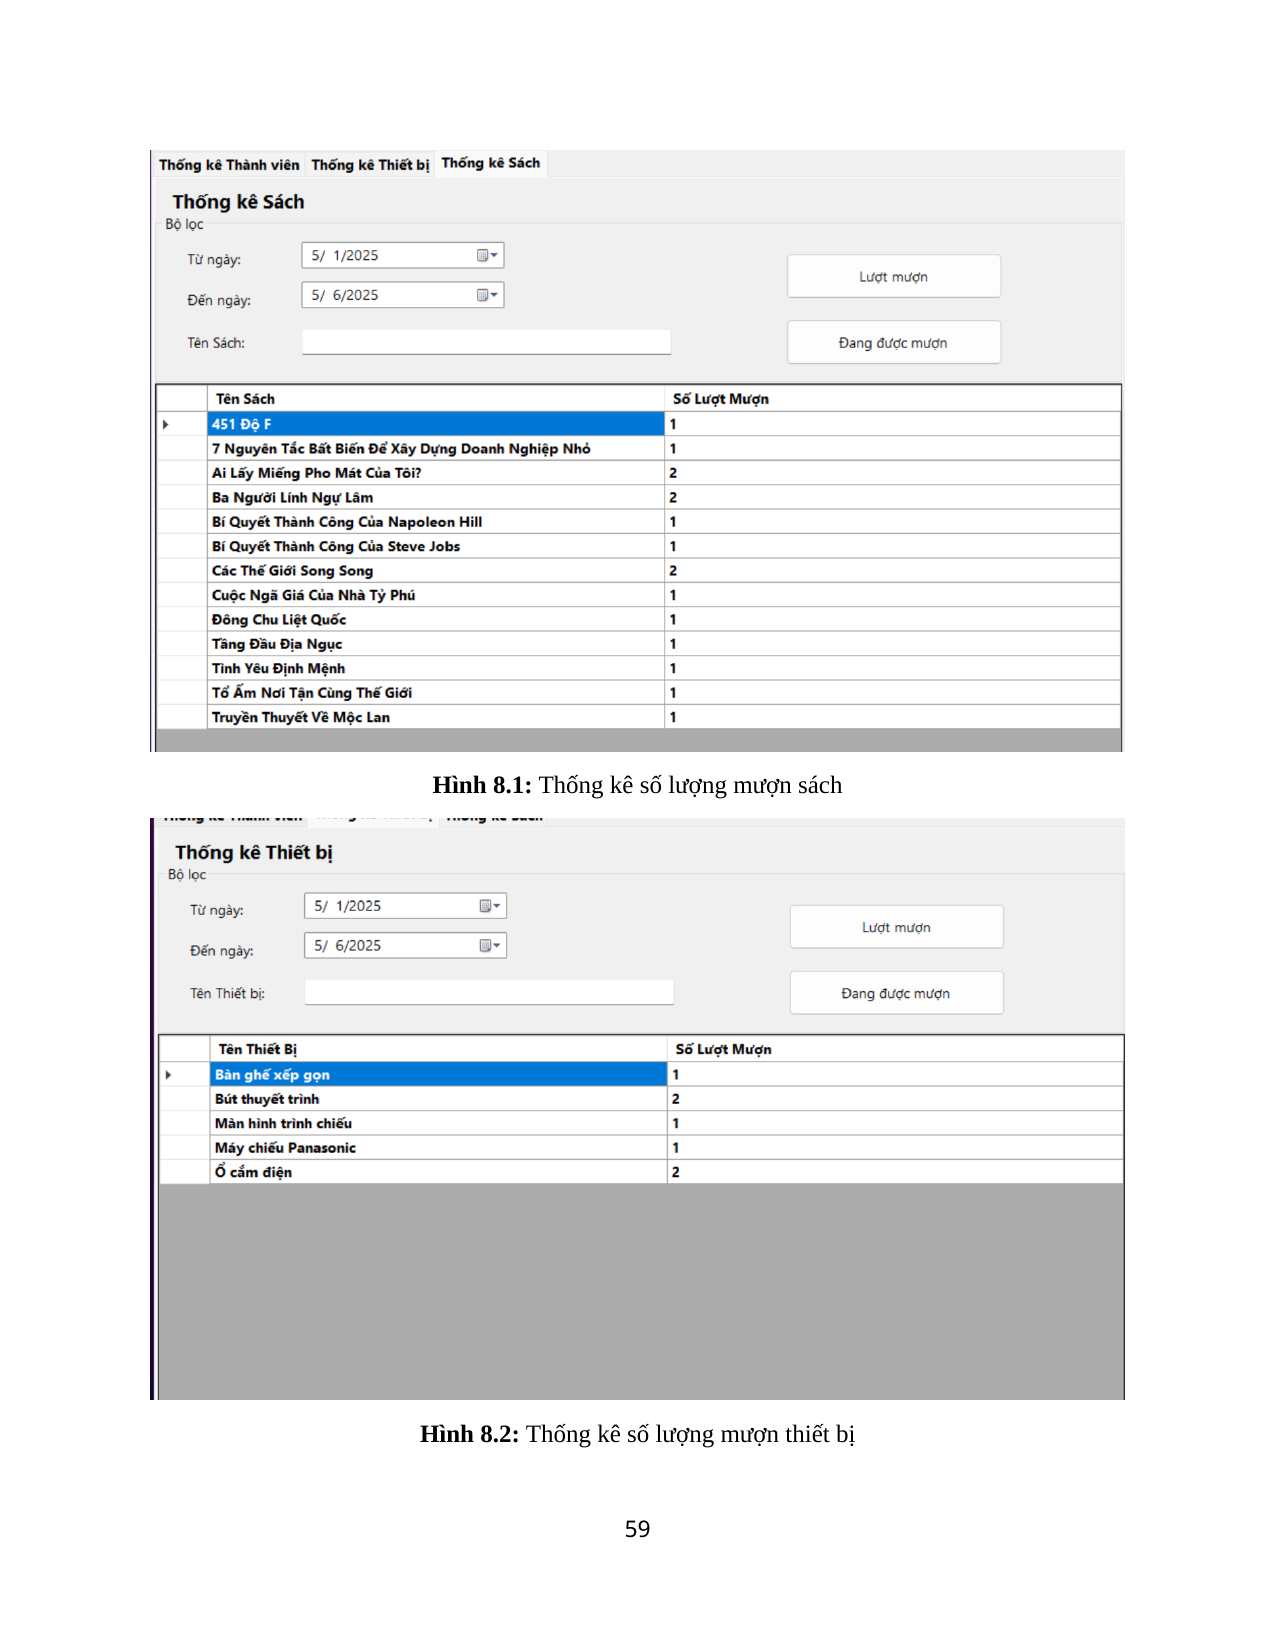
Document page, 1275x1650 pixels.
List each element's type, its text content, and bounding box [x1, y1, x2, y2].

picture [150, 818, 1125, 1400]
text Hình 8.2: Thống kê số lượng mượn thiết bị [150, 1419, 1125, 1447]
picture [150, 150, 1125, 752]
text Hình 8.1: Thống kê số lượng mượn sách [150, 771, 1125, 799]
